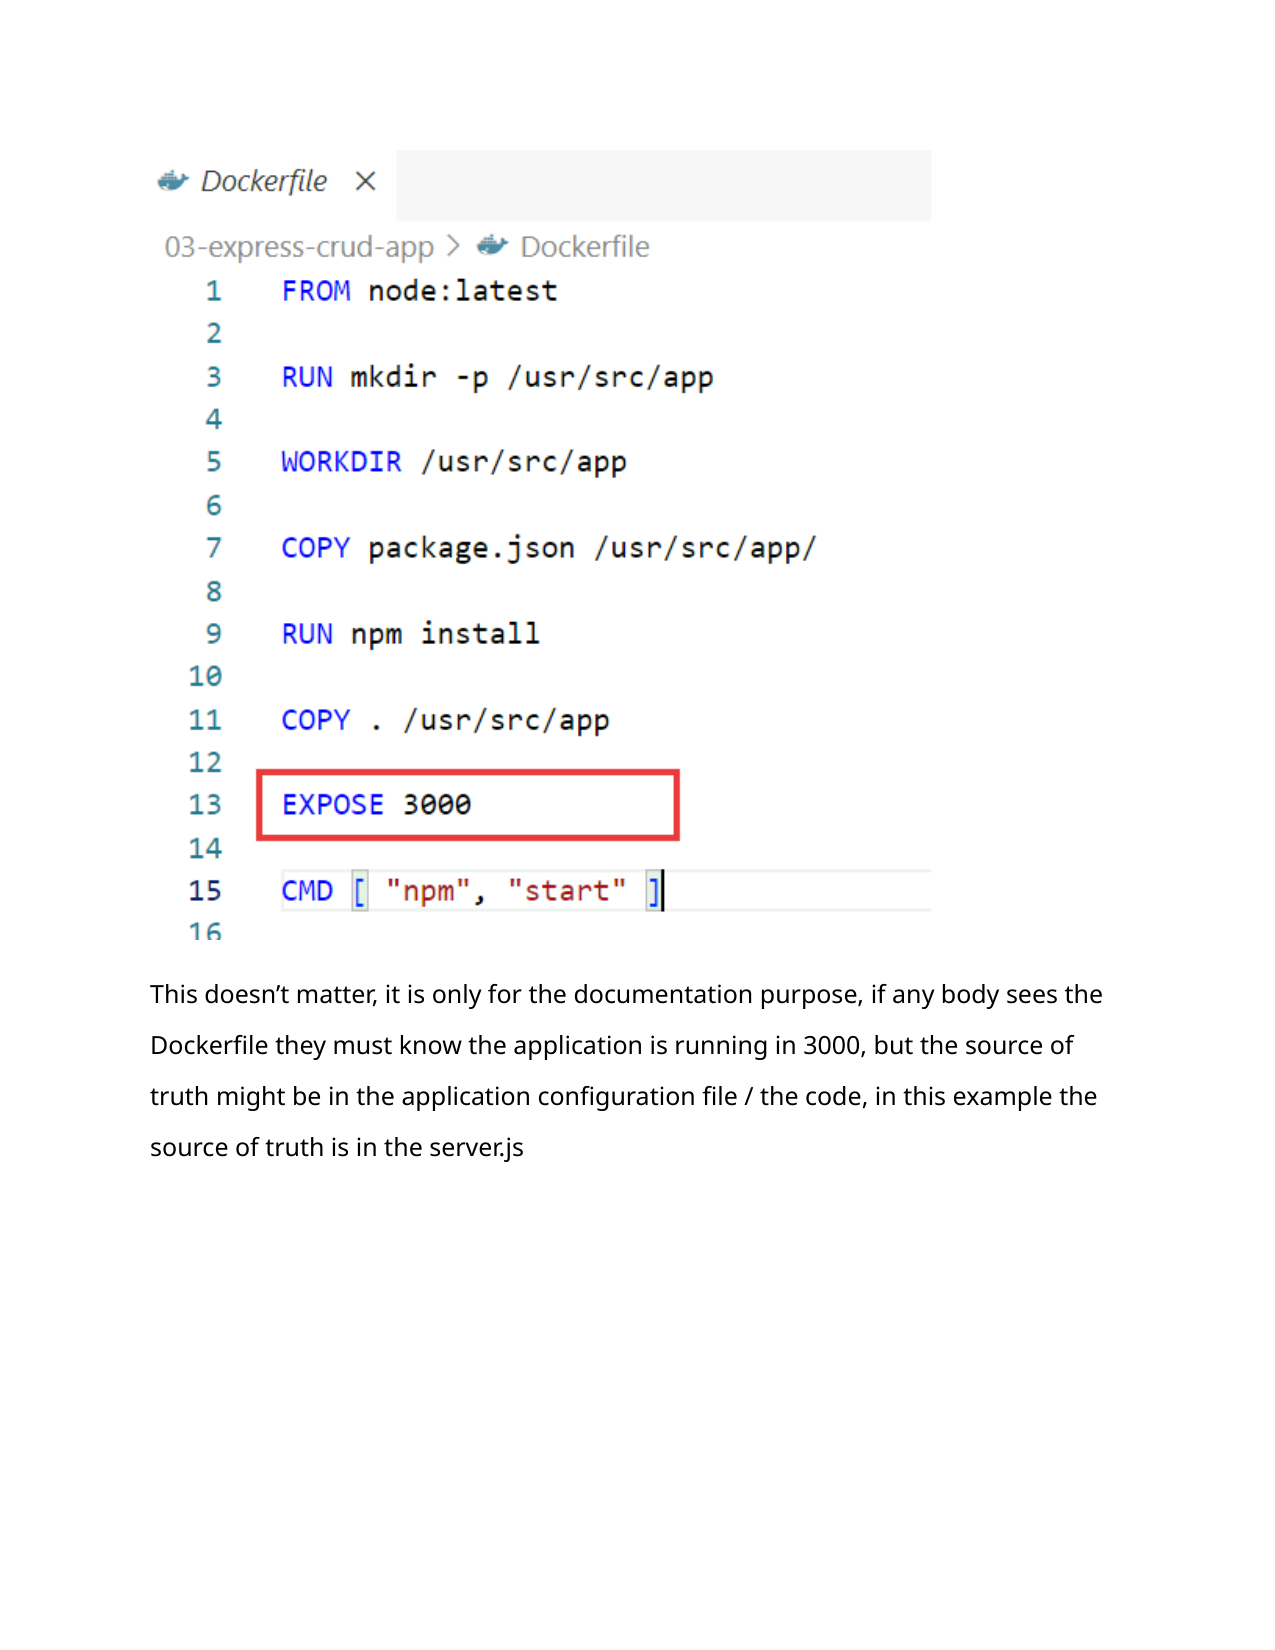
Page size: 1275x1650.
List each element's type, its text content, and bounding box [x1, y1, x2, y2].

text This doesn’t matter, it is only for the documentation purpose, if any body sees the Dockerfile they must know the application is running in 3000, but the source of truth might be in the application configuration file / the code, in this example the source of truth is in the server.js [150, 977, 1125, 1164]
picture [150, 150, 932, 940]
